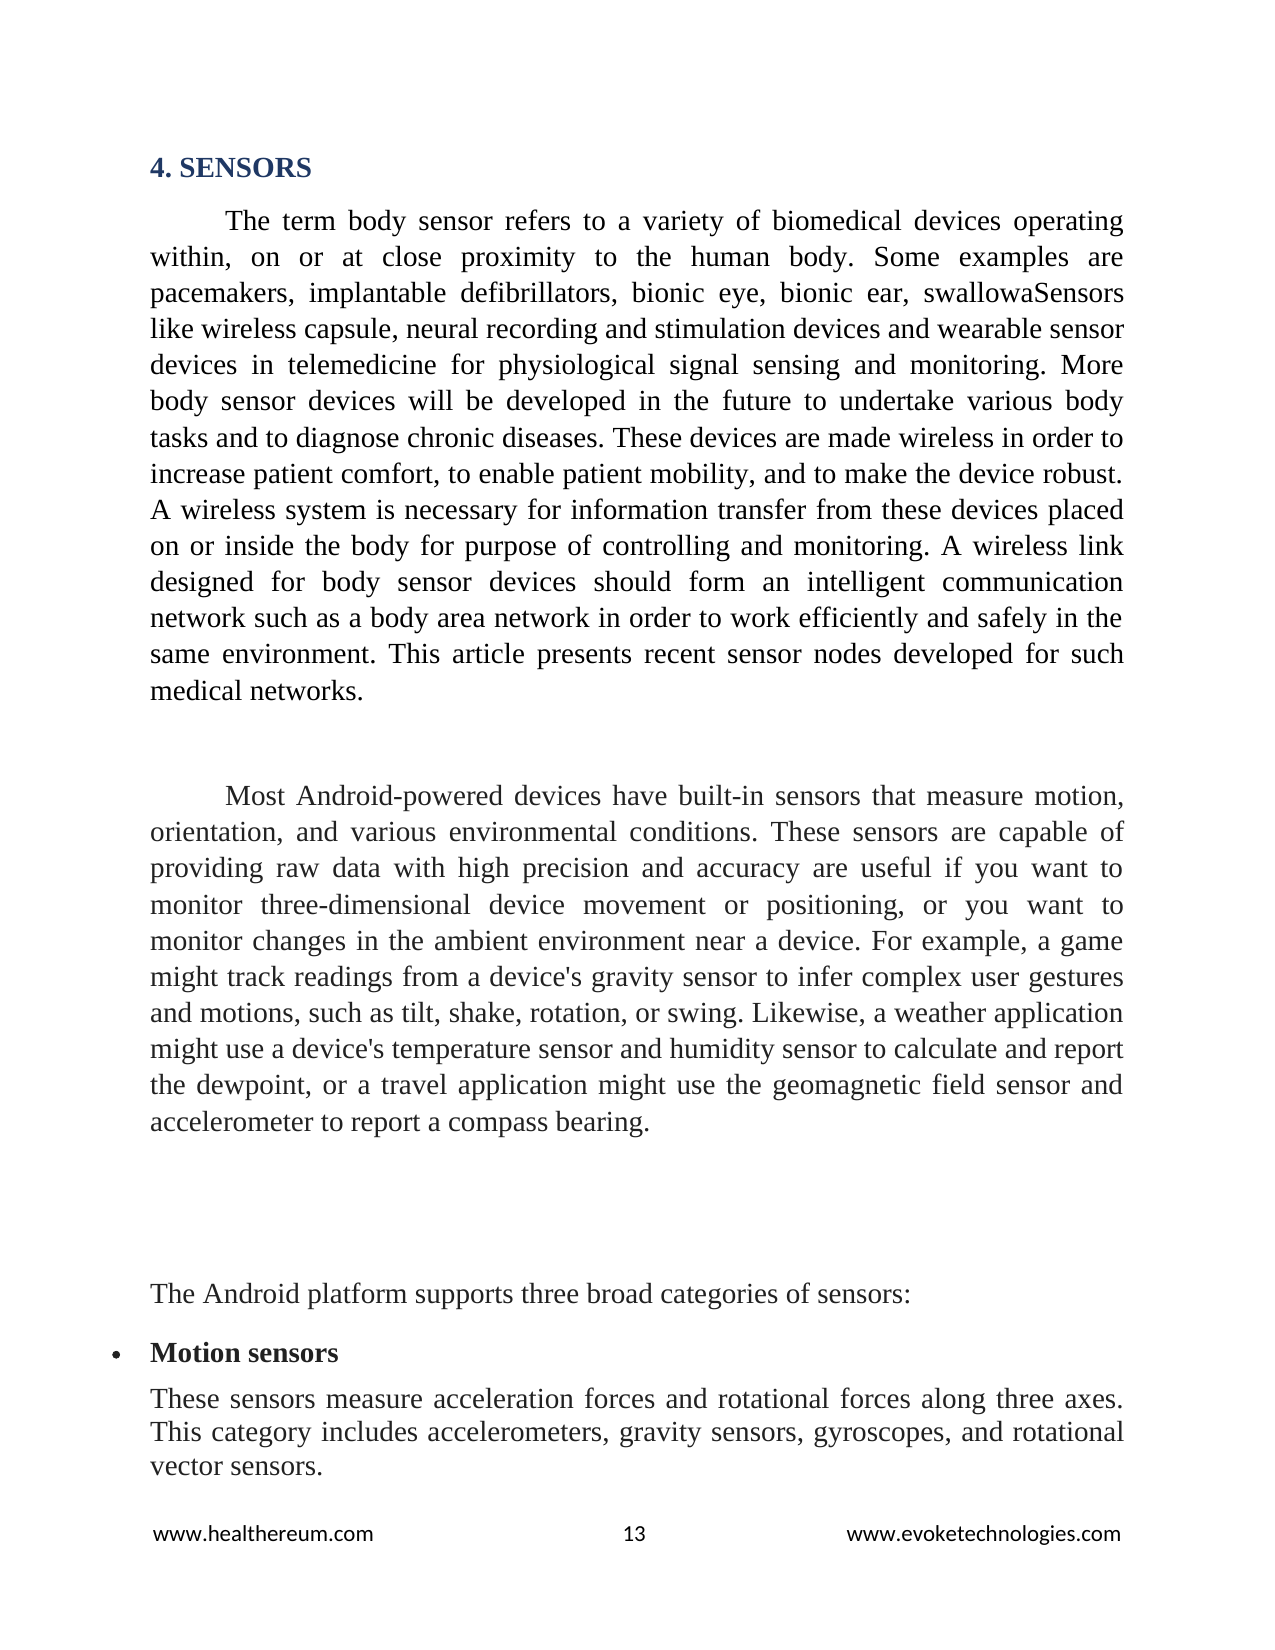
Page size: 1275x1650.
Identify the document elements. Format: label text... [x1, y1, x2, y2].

text The term body sensor refers to a variety of biomedical devices operating within, on or at close proximity to the human body. Some examples are pacemakers, implantable defibrillators, bionic eye, bionic ear, swallowaSensors like wireless capsule, neural recording and stimulation devices and wearable sensor devices in telemedicine for physiological signal sensing and monitoring. More body sensor devices will be developed in the future to undertake various body tasks and to diagnose chronic diseases. These devices are made wireless in order to increase patient comfort, to enable patient mobility, and to make the device robust. A wireless system is necessary for information transfer from these devices placed on or inside the body for purpose of controlling and monitoring. A wireless link designed for body sensor devices should form an intelligent communication network such as a body area network in order to work efficiently and safely in the same environment. This article presents recent sensor nodes developed for such medical networks. [150, 203, 1125, 706]
list Motion sensors [112, 1335, 1125, 1368]
text These sensors measure acceleration forces and rotational forces along three axes. This category includes accelerometers, gravity sensors, gyroscopes, and rotational vector sensors. [150, 1381, 1125, 1481]
text The Android platform supports three broad categories of sensors: [150, 1276, 1125, 1310]
text Most Android-powered devices have built-in sensors that measure motion, orientation, and various environmental conditions. These sensors are capable of providing raw data with high precision and accuracy are useful if you want to monitor three-dimensional device movement or positioning, or you want to monitor changes in the ambient environment near a device. For example, a game might track readings from a device's gravity sensor to infer complex user gestures and motions, such as tilt, shake, rotation, or swing. Likewise, a weather application might use a device's temperature sensor and humidity sensor to calculate and report the dewpoint, or a travel application might use the geomagnetic field sensor and accelerometer to report a compass bearing. [150, 778, 1125, 1137]
text 4. SENSORS [150, 150, 1094, 183]
